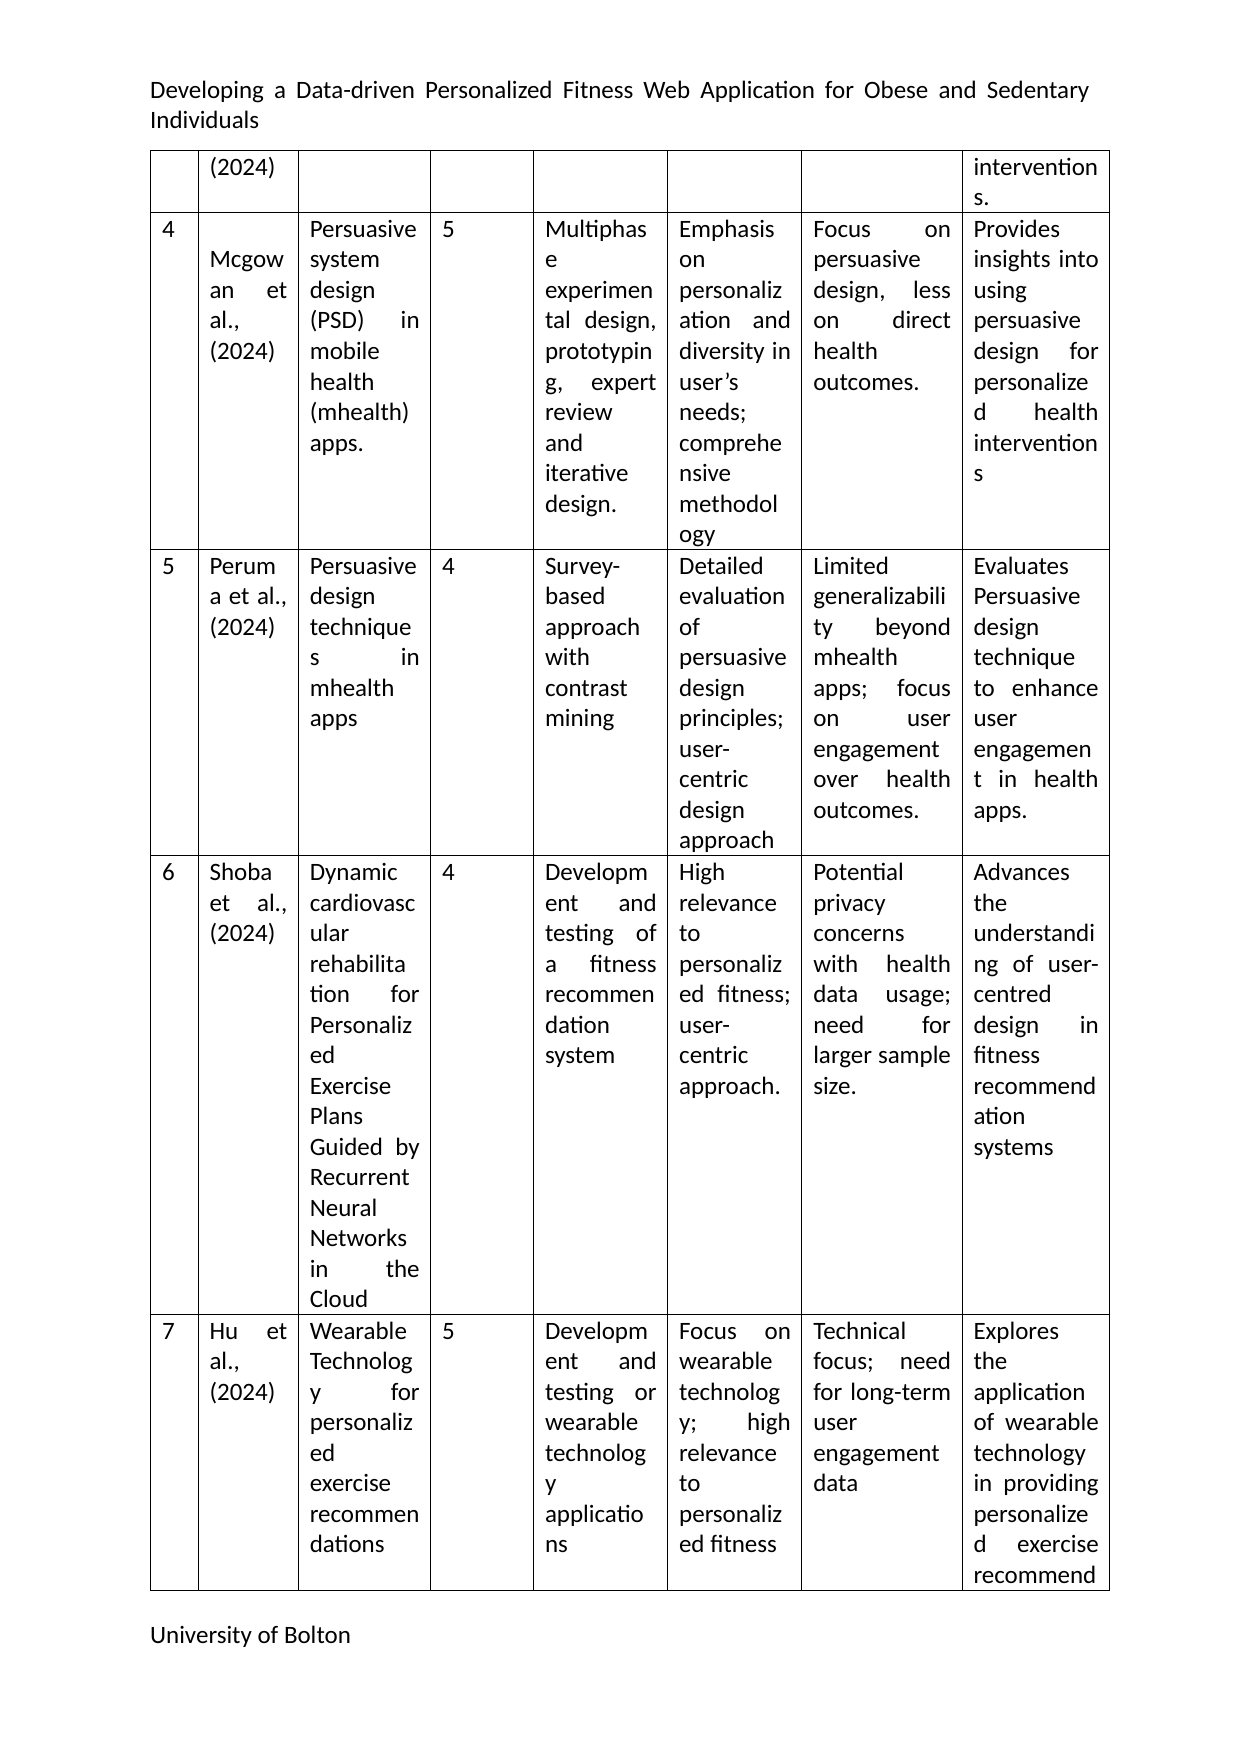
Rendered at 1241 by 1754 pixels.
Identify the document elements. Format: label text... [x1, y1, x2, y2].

table_cell Multiphase experimental design, prototyping, expert review and iterative design. [534, 213, 667, 549]
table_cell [534, 151, 667, 212]
table_cell 5 [151, 550, 198, 855]
table_cell Development and testing of a fitness recommendation system [534, 856, 667, 1314]
table_cell Persuasive system design (PSD) in mobile health (mhealth) apps. [299, 213, 430, 549]
table_cell Detailed evaluation of persuasive design principles; user-centric design approach [668, 550, 801, 855]
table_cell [299, 151, 430, 212]
table_cell 4 [431, 856, 533, 1314]
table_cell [668, 1315, 801, 1590]
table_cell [534, 1315, 667, 1590]
table_cell 5 [431, 213, 533, 549]
table_cell 4 [431, 151, 533, 212]
table_cell 7 [151, 1315, 198, 1590]
table_cell 5 [431, 1315, 533, 1590]
table_cell Evaluates Persuasive design technique to enhance user engagement in health apps. [963, 550, 1109, 855]
table_cell Emphasis on personalization and diversity in user’s needs; comprehensive methodology [668, 213, 801, 549]
table_cell Dynamic cardiovascular rehabilitation for Personalized Exercise Plans Guided by Recurrent Neural Networks in the Cloud [299, 856, 430, 1314]
table_cell [199, 550, 298, 855]
table_cell Survey-based approach with contrast mining [534, 550, 667, 855]
table_cell [199, 151, 298, 212]
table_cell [802, 151, 962, 212]
table_cell Provides insights into using persuasive design for personalized health interventions [963, 213, 1109, 549]
table_cell 6 [151, 856, 198, 1314]
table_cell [802, 1315, 962, 1590]
table_cell 4 [431, 550, 533, 855]
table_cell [963, 1315, 1109, 1590]
table_cell Advances the understanding of user-centred design in fitness recommendation systems [963, 856, 1109, 1314]
table_cell High relevance to personalized fitness; user-centric approach. [668, 856, 801, 1314]
table_cell [199, 1315, 298, 1590]
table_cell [963, 151, 1109, 212]
table_cell Limited generalizability beyond mhealth apps; focus on user engagement over health outcomes. [802, 550, 962, 855]
table_cell [199, 213, 298, 549]
table_cell Potential privacy concerns with health data usage; need for larger sample size. [802, 856, 962, 1314]
table_cell Focus on persuasive design, less on direct health outcomes. [802, 213, 962, 549]
table_cell 4 [151, 213, 198, 549]
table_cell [668, 151, 801, 212]
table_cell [299, 1315, 430, 1590]
table_cell 3 [151, 151, 198, 212]
table_cell Persuasive design techniques in mhealth apps [299, 550, 430, 855]
